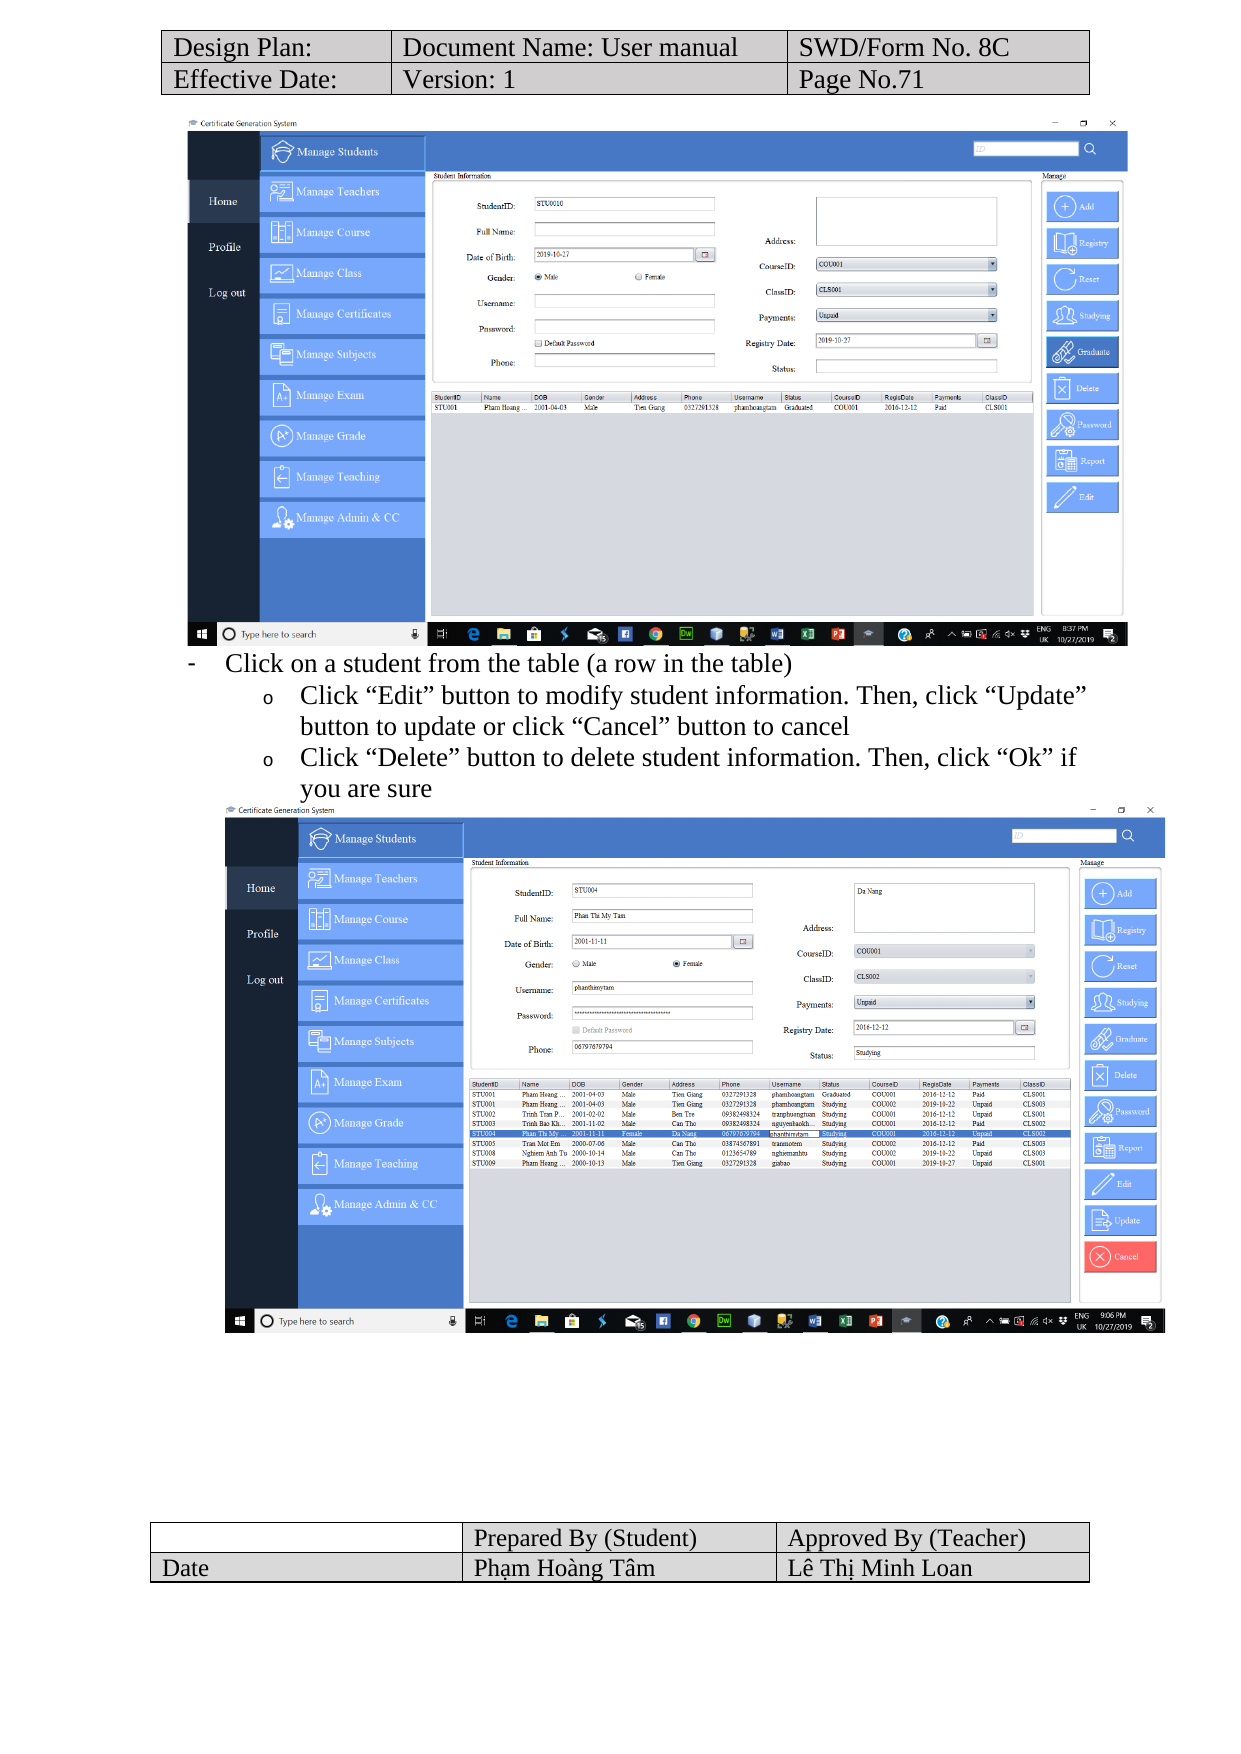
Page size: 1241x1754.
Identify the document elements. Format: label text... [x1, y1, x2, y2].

list Click “Edit” button to modify student information. Then, click “Update” button to update or click “Cancel” button to cancel [262, 679, 1090, 741]
picture [187, 117, 1128, 646]
list Click on a student from the table (a row in the table) [187, 646, 1090, 679]
picture [225, 803, 1166, 1333]
list Click “Delete” button to delete student information. Then, click “Ok” if you are sure [262, 741, 1090, 803]
